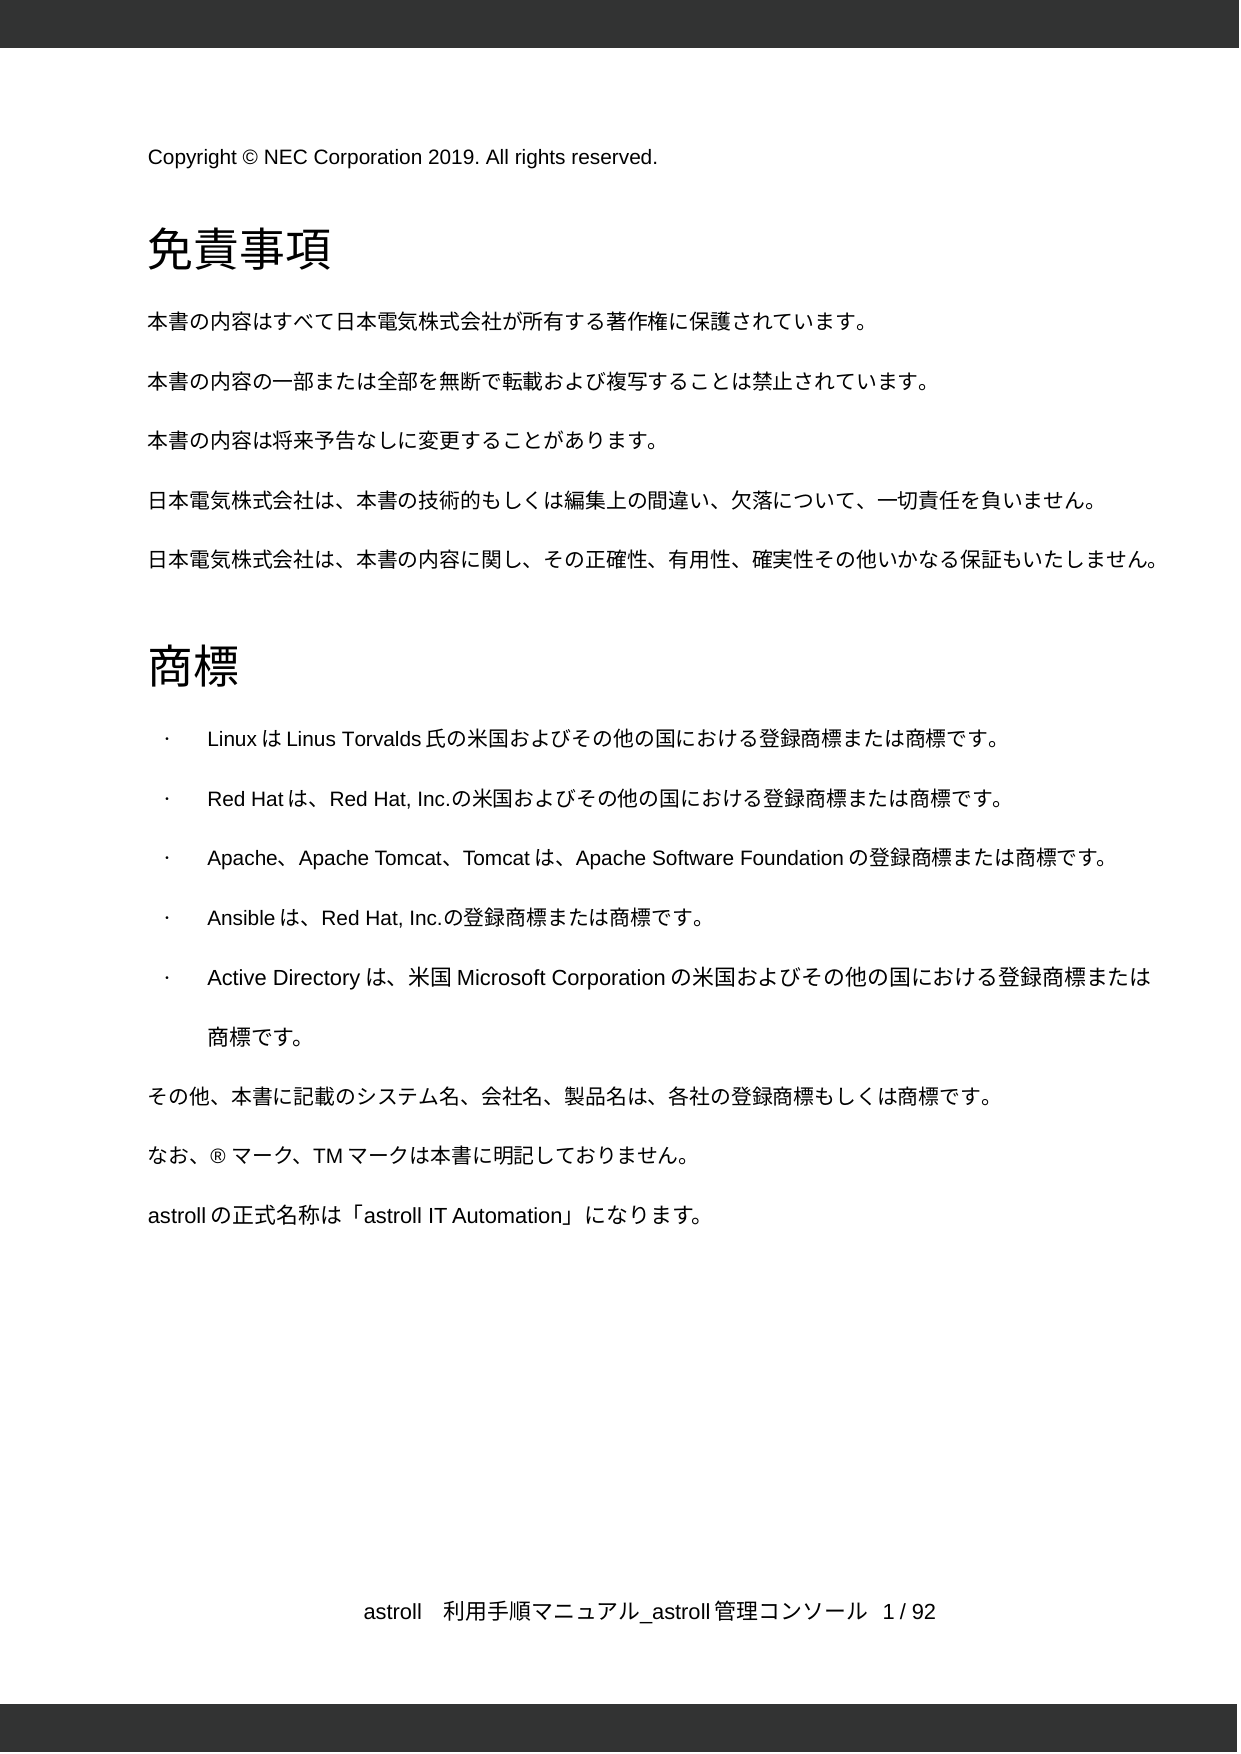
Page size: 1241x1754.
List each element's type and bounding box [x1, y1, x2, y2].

picture [0, 1704, 1237, 1752]
picture [0, 0, 1239, 48]
